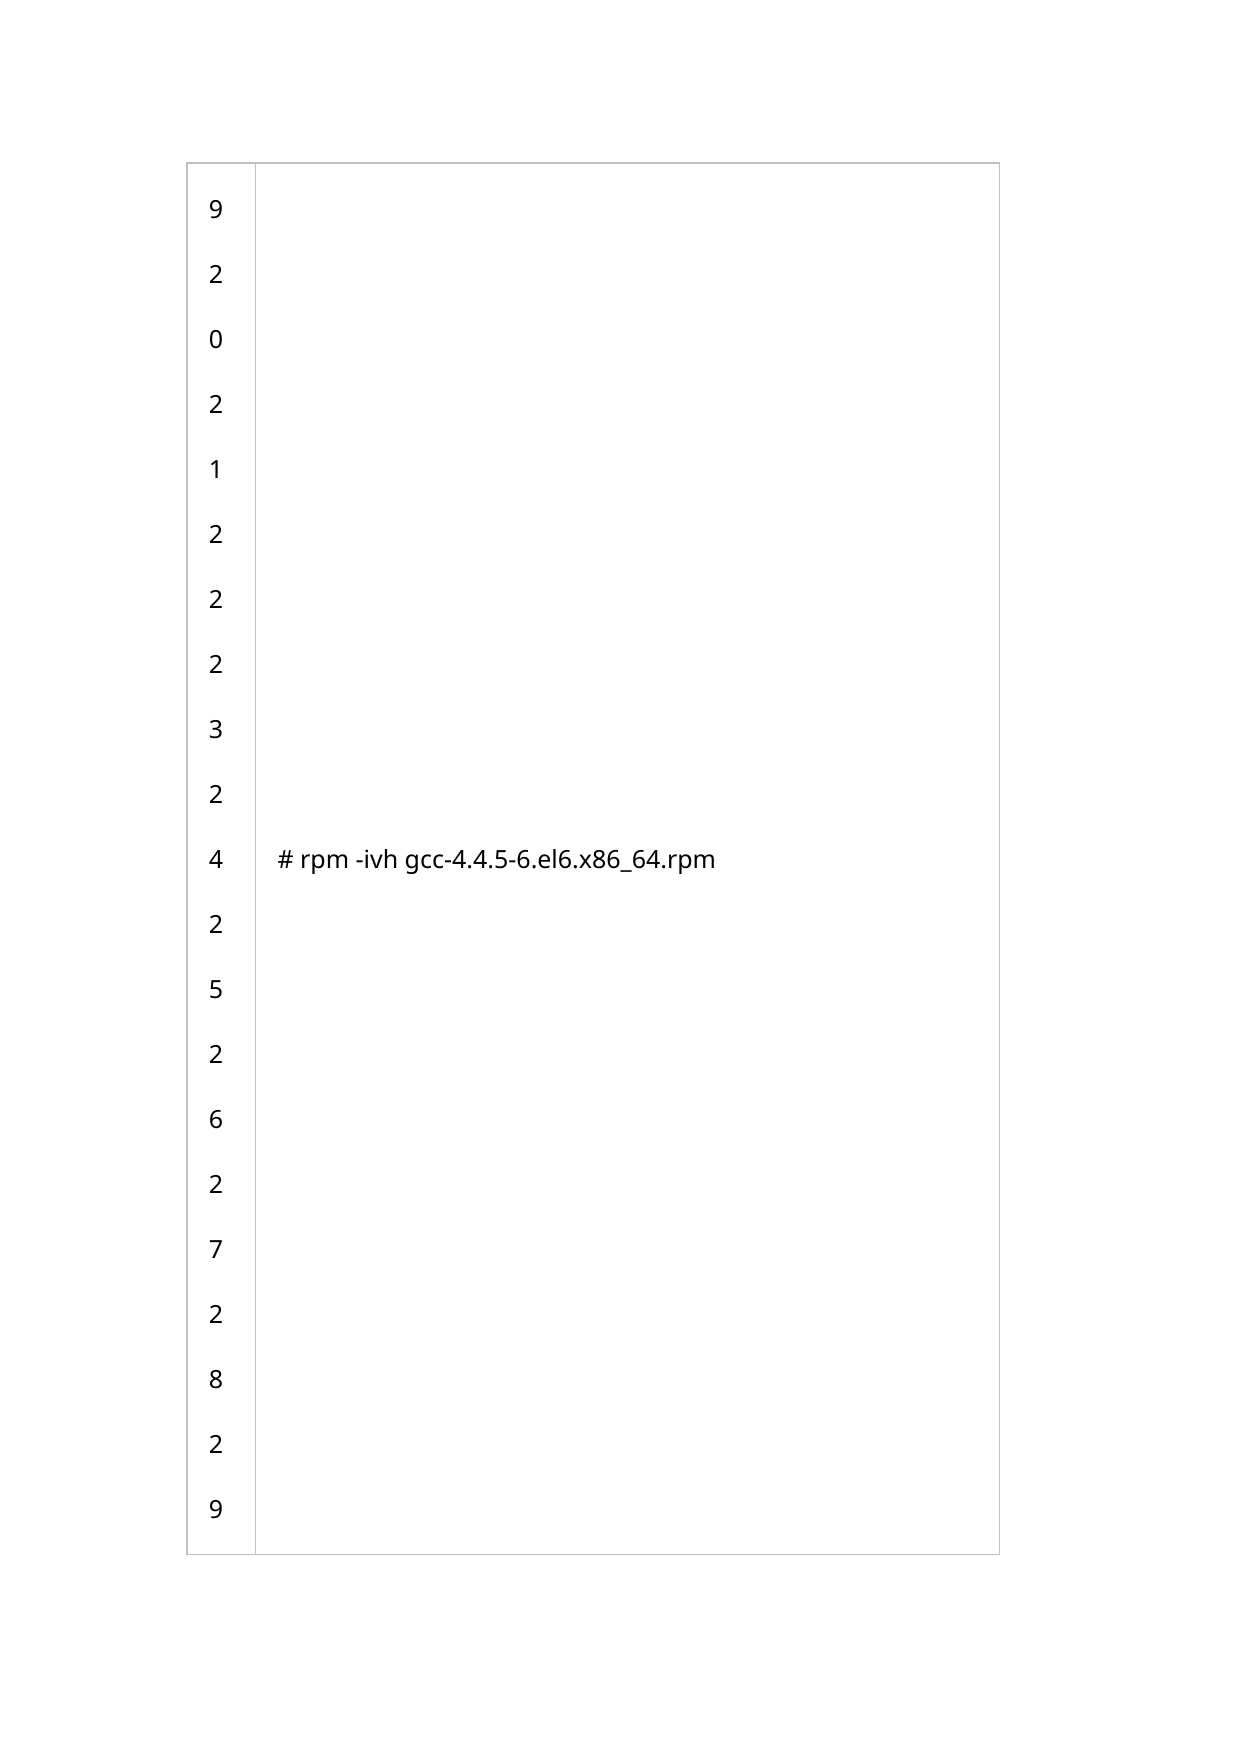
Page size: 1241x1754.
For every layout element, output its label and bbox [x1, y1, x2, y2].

table_header [256, 164, 999, 1553]
table_header [188, 164, 255, 1553]
